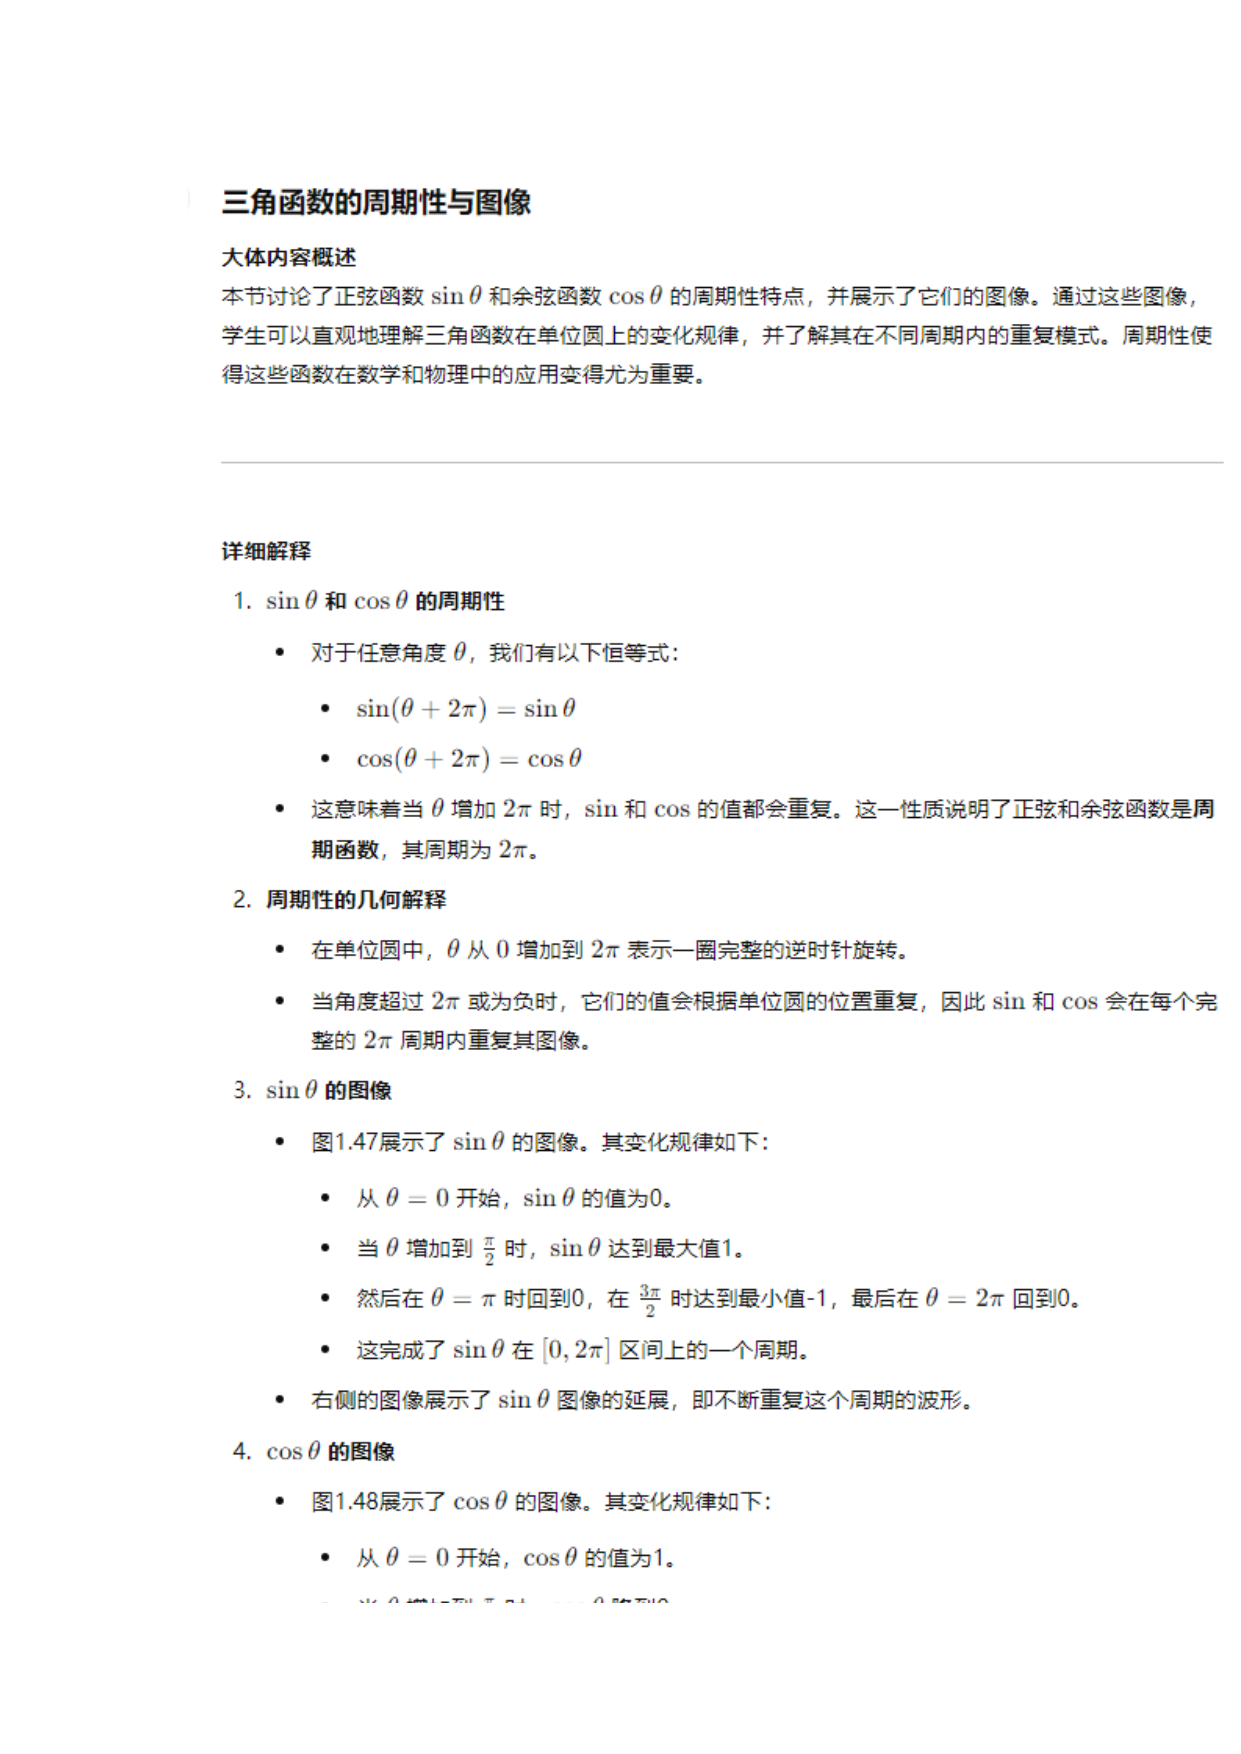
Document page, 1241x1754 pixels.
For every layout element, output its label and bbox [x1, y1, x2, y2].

picture [187, 151, 1241, 1603]
